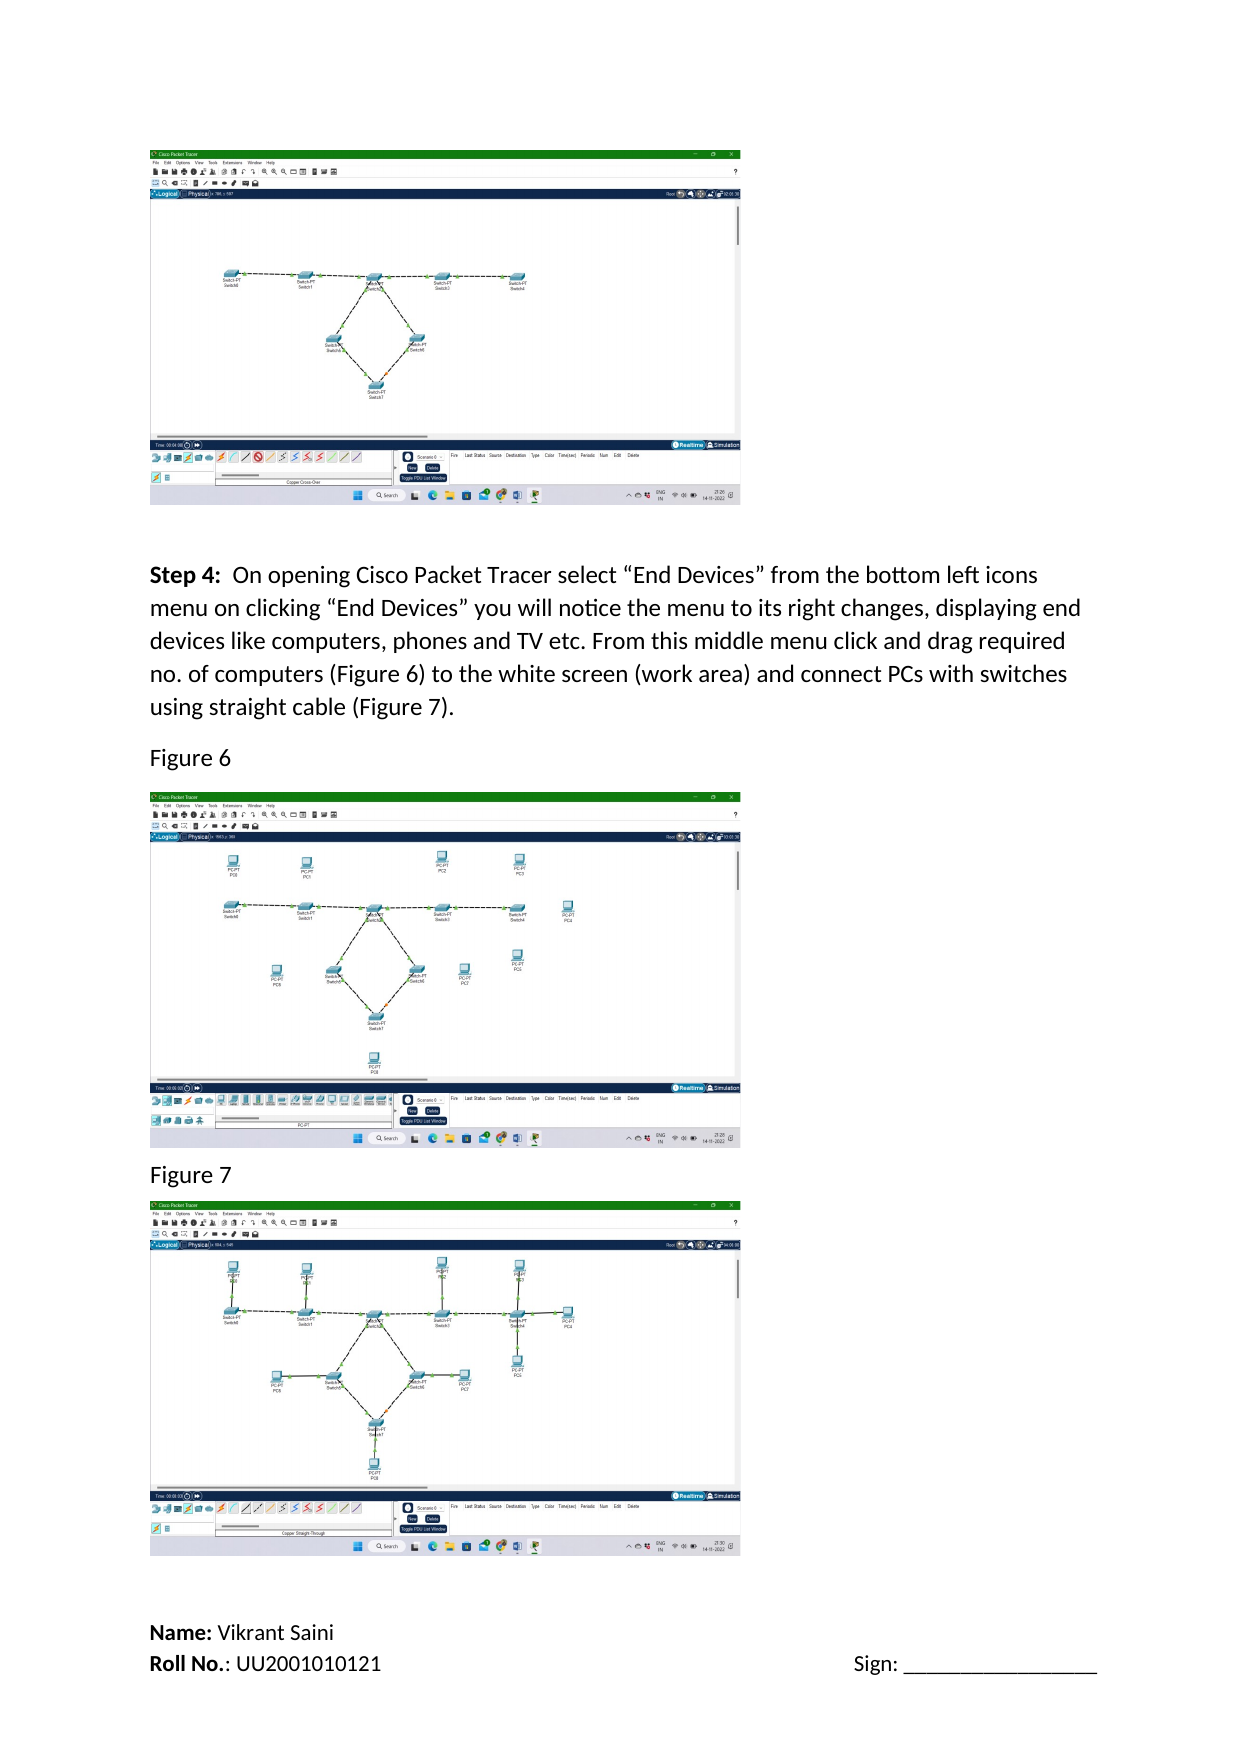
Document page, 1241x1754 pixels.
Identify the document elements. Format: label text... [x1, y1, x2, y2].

text Figure 7 [150, 1159, 1090, 1189]
picture [150, 150, 741, 505]
text Figure 6 [149, 742, 1090, 772]
text Step 4: On opening Cisco Packet Tracer select “End Devices” from the bottom left icons menu on clicking “End Devices” you will notice the menu to its right changes, displaying end devices like computers, phones and TV etc. From this middle menu click and drag required no. of computers (Figure 6) to the white screen (work area) and connect PCs with switches using straight cable (Figure 7). [149, 559, 1090, 721]
picture [150, 792, 741, 1148]
picture [150, 1201, 741, 1556]
